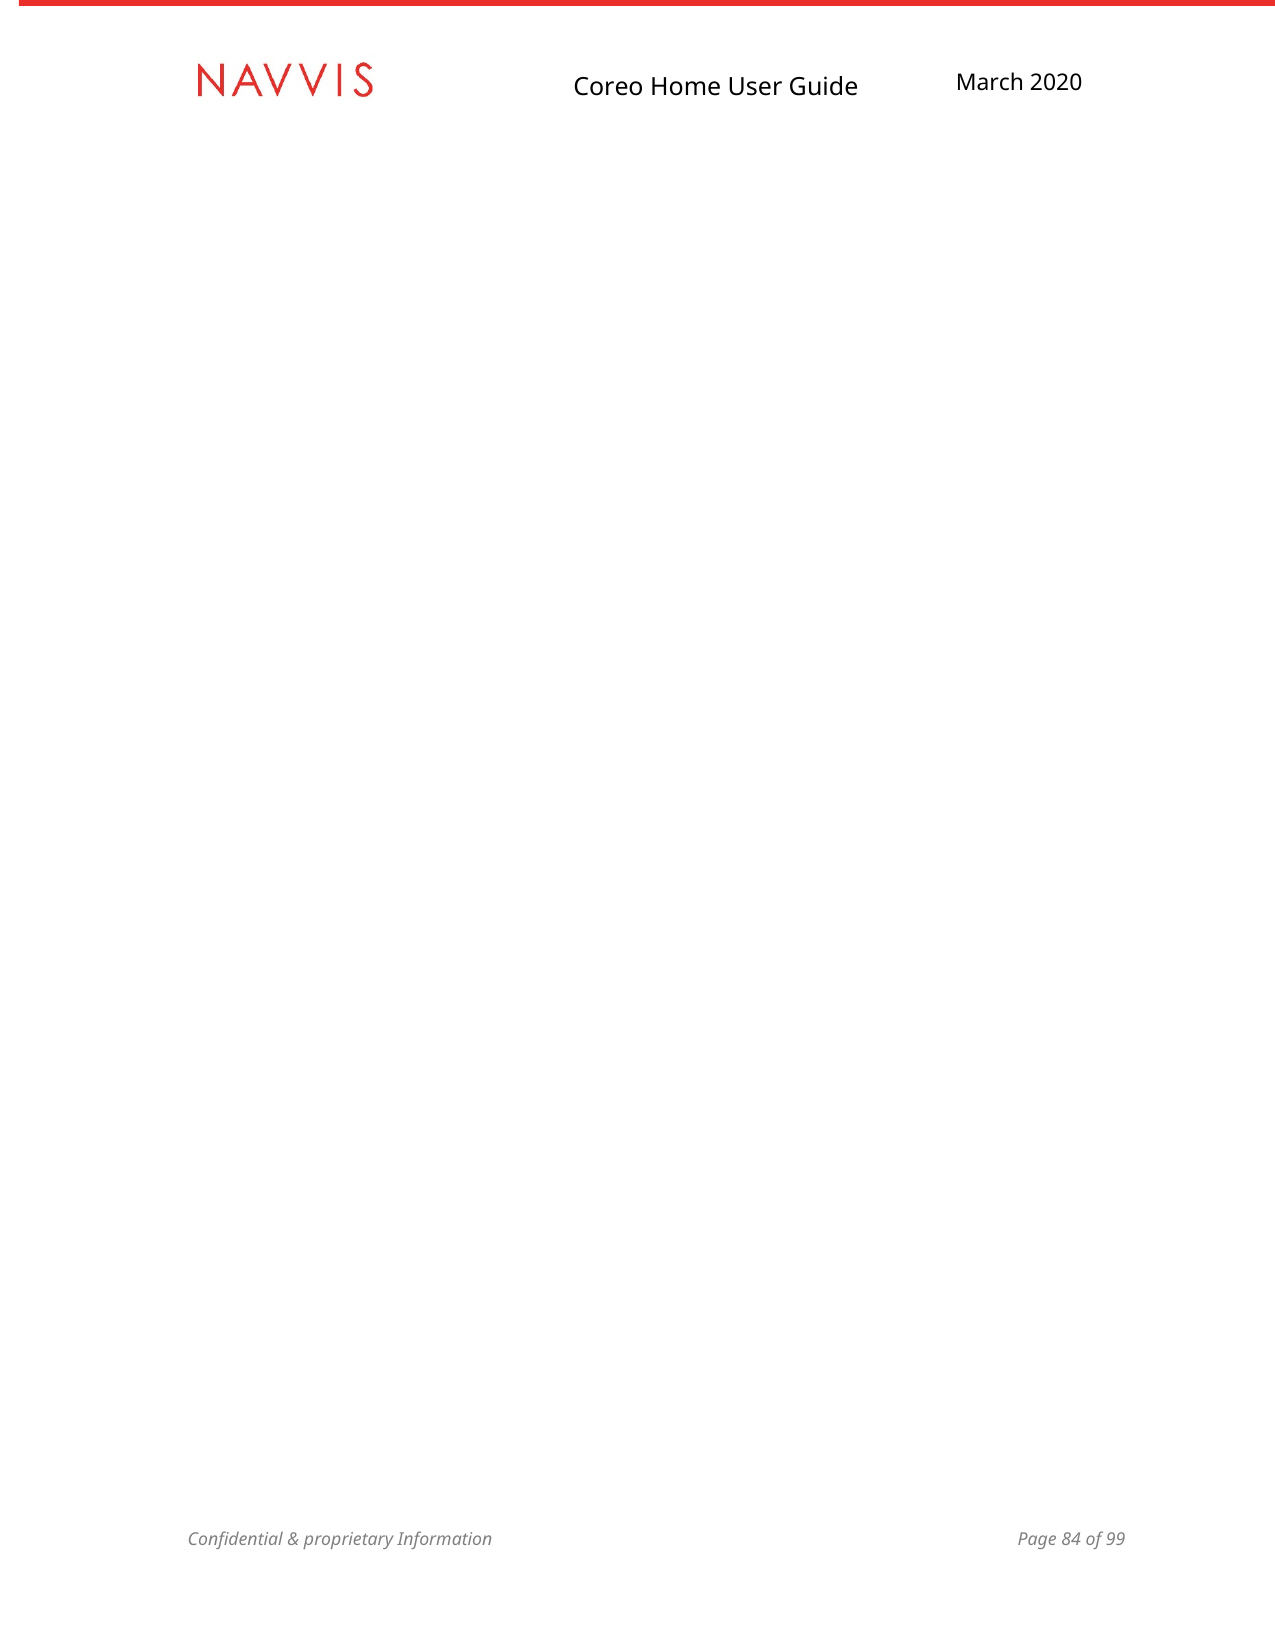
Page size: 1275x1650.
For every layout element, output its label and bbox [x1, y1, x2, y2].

picture [187, 55, 383, 104]
